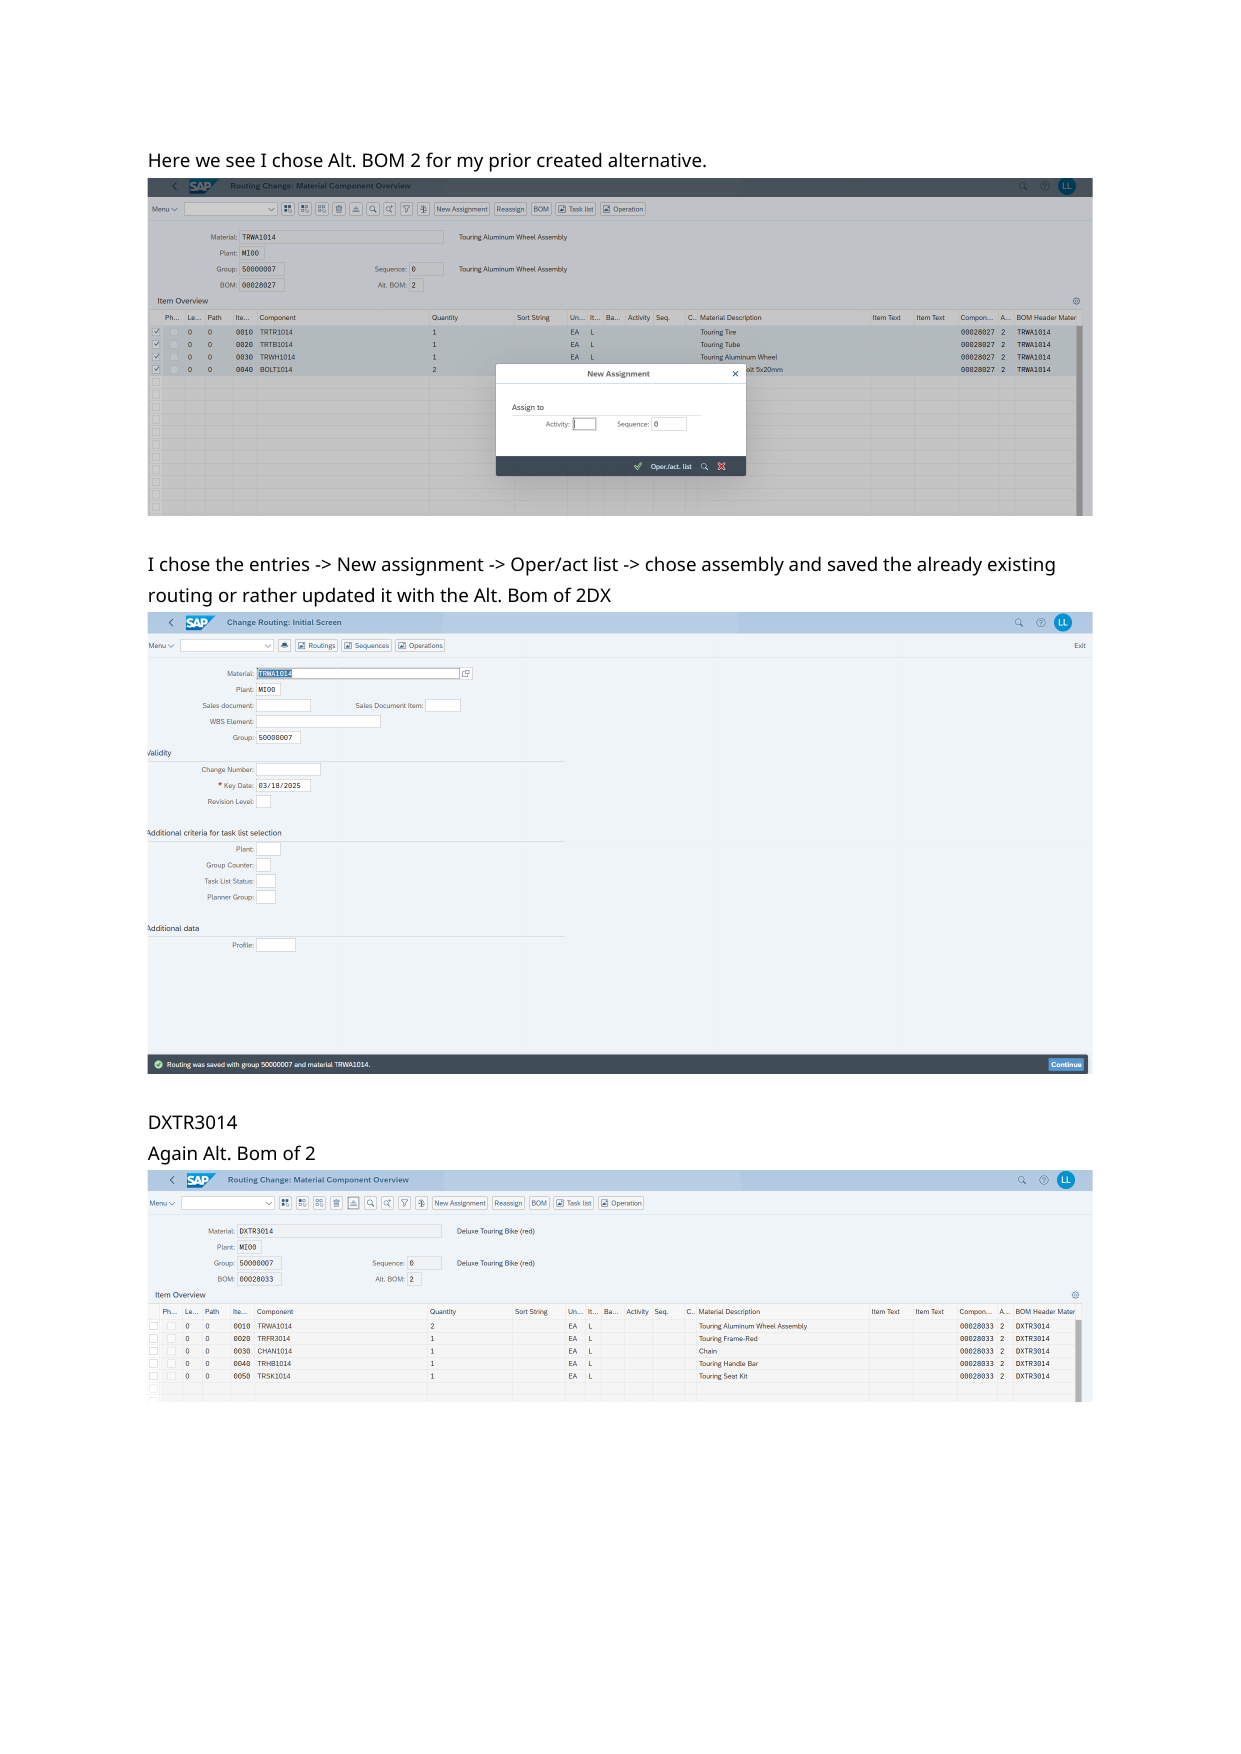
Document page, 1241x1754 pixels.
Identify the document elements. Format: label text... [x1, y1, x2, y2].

picture [147, 1170, 1093, 1402]
text DXTR3014 [148, 1109, 1093, 1135]
picture [147, 612, 1093, 1074]
picture [147, 178, 1093, 516]
text Here we see I chose Alt. BOM 2 for my prior created alternative. [148, 148, 1093, 173]
text Again Alt. Bom of 2 [148, 1140, 1093, 1166]
text I chose the entries -> New assignment -> Oper/act list -> chose assembly and saved the already existing routing or rather updated it with the Alt. Bom of 2DX [148, 551, 1093, 607]
